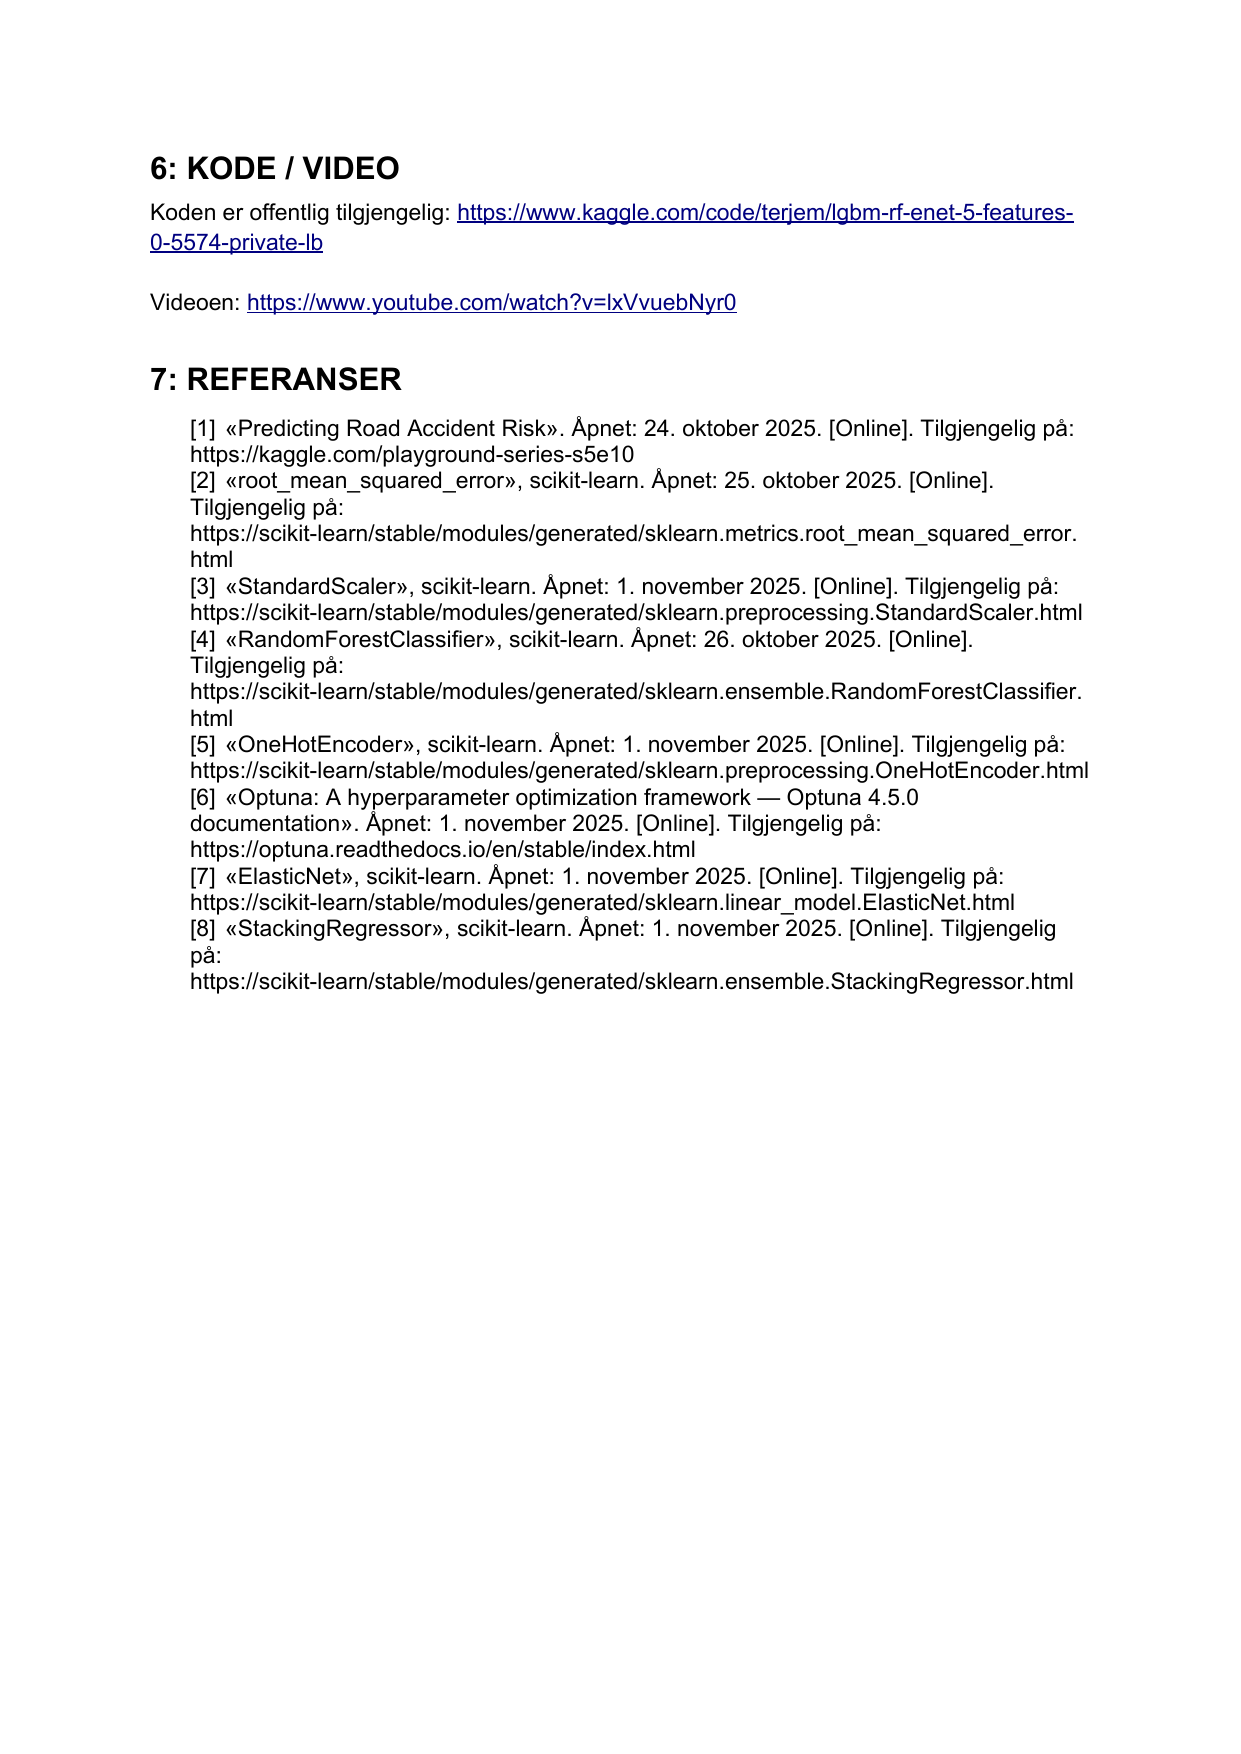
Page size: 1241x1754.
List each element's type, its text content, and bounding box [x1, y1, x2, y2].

text [6] «Optuna: A hyperparameter optimization framework — Optuna 4.5.0 documentation». Åpnet: 1. november 2025. [Online]. Tilgjengelig på: https://optuna.readthedocs.io/en/stable/index.html [190, 784, 1090, 863]
text [7] «ElasticNet», scikit-learn. Åpnet: 1. november 2025. [Online]. Tilgjengelig på: https://scikit-learn/stable/modules/generated/sklearn.linear_model.ElasticNet.html [190, 863, 1090, 915]
text [4] «RandomForestClassifier», scikit-learn. Åpnet: 26. oktober 2025. [Online]. Tilgjengelig på: https://scikit-learn/stable/modules/generated/sklearn.ensemble.RandomForestClassifier.html [190, 626, 1090, 731]
text [1] «Predicting Road Accident Risk». Åpnet: 24. oktober 2025. [Online]. Tilgjengelig på: https://kaggle.com/playground-series-s5e10 [190, 415, 1090, 467]
subtitle 7: REFERANSER [150, 361, 1090, 397]
subtitle 6: KODE / VIDEO [150, 150, 1090, 186]
text [8] «StackingRegressor», scikit-learn. Åpnet: 1. november 2025. [Online]. Tilgjengelig på: https://scikit-learn/stable/modules/generated/sklearn.ensemble.StackingRegressor.html [190, 915, 1090, 994]
text [3] «StandardScaler», scikit-learn. Åpnet: 1. november 2025. [Online]. Tilgjengelig på: https://scikit-learn/stable/modules/generated/sklearn.preprocessing.StandardScaler.html [190, 573, 1090, 626]
text [5] «OneHotEncoder», scikit-learn. Åpnet: 1. november 2025. [Online]. Tilgjengelig på: https://scikit-learn/stable/modules/generated/sklearn.preprocessing.OneHotEncoder.html [190, 731, 1090, 784]
text [2] «root_mean_squared_error», scikit-learn. Åpnet: 25. oktober 2025. [Online]. Tilgjengelig på: https://scikit-learn/stable/modules/generated/sklearn.metrics.root_mean_squared_error.html [190, 467, 1090, 573]
text Videoen: https://www.youtube.com/watch?v=lxVvuebNyr0 [150, 289, 1090, 315]
text Koden er offentlig tilgjengelig: https://www.kaggle.com/code/terjem/lgbm-rf-enet-5-features-0-5574-private-lb [150, 198, 1090, 255]
